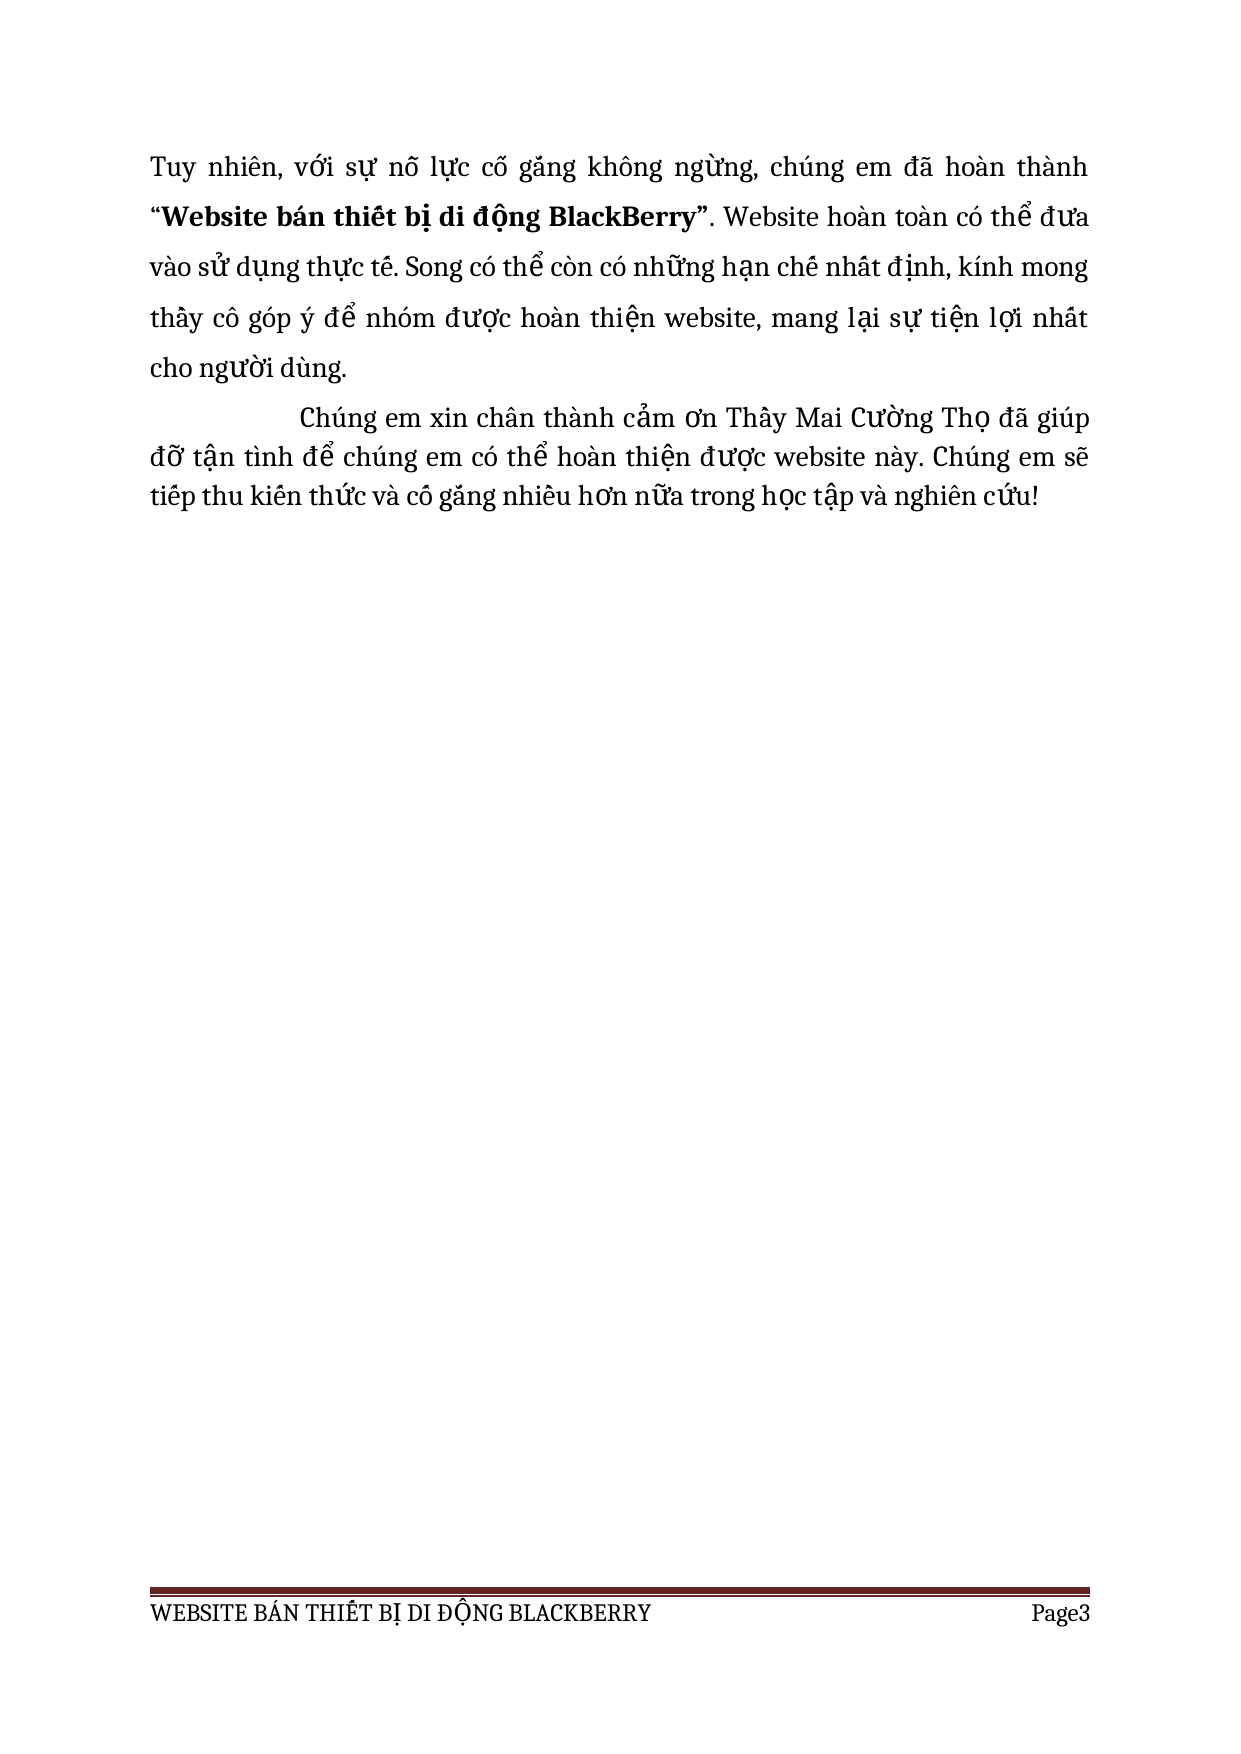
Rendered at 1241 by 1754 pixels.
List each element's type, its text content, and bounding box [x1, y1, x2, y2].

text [150, 150, 1090, 385]
text Chúng em xin chân thành cảm ơn Thầy Mai Cường Thọ đã giúp đỡ tận tình để chúng em có thể hoàn thiện được website này. Chúng em sẽ tiếp thu kiến thức và cố gắng nhiều hơn nữa trong học tập và nghiên cứu! [150, 402, 1090, 512]
